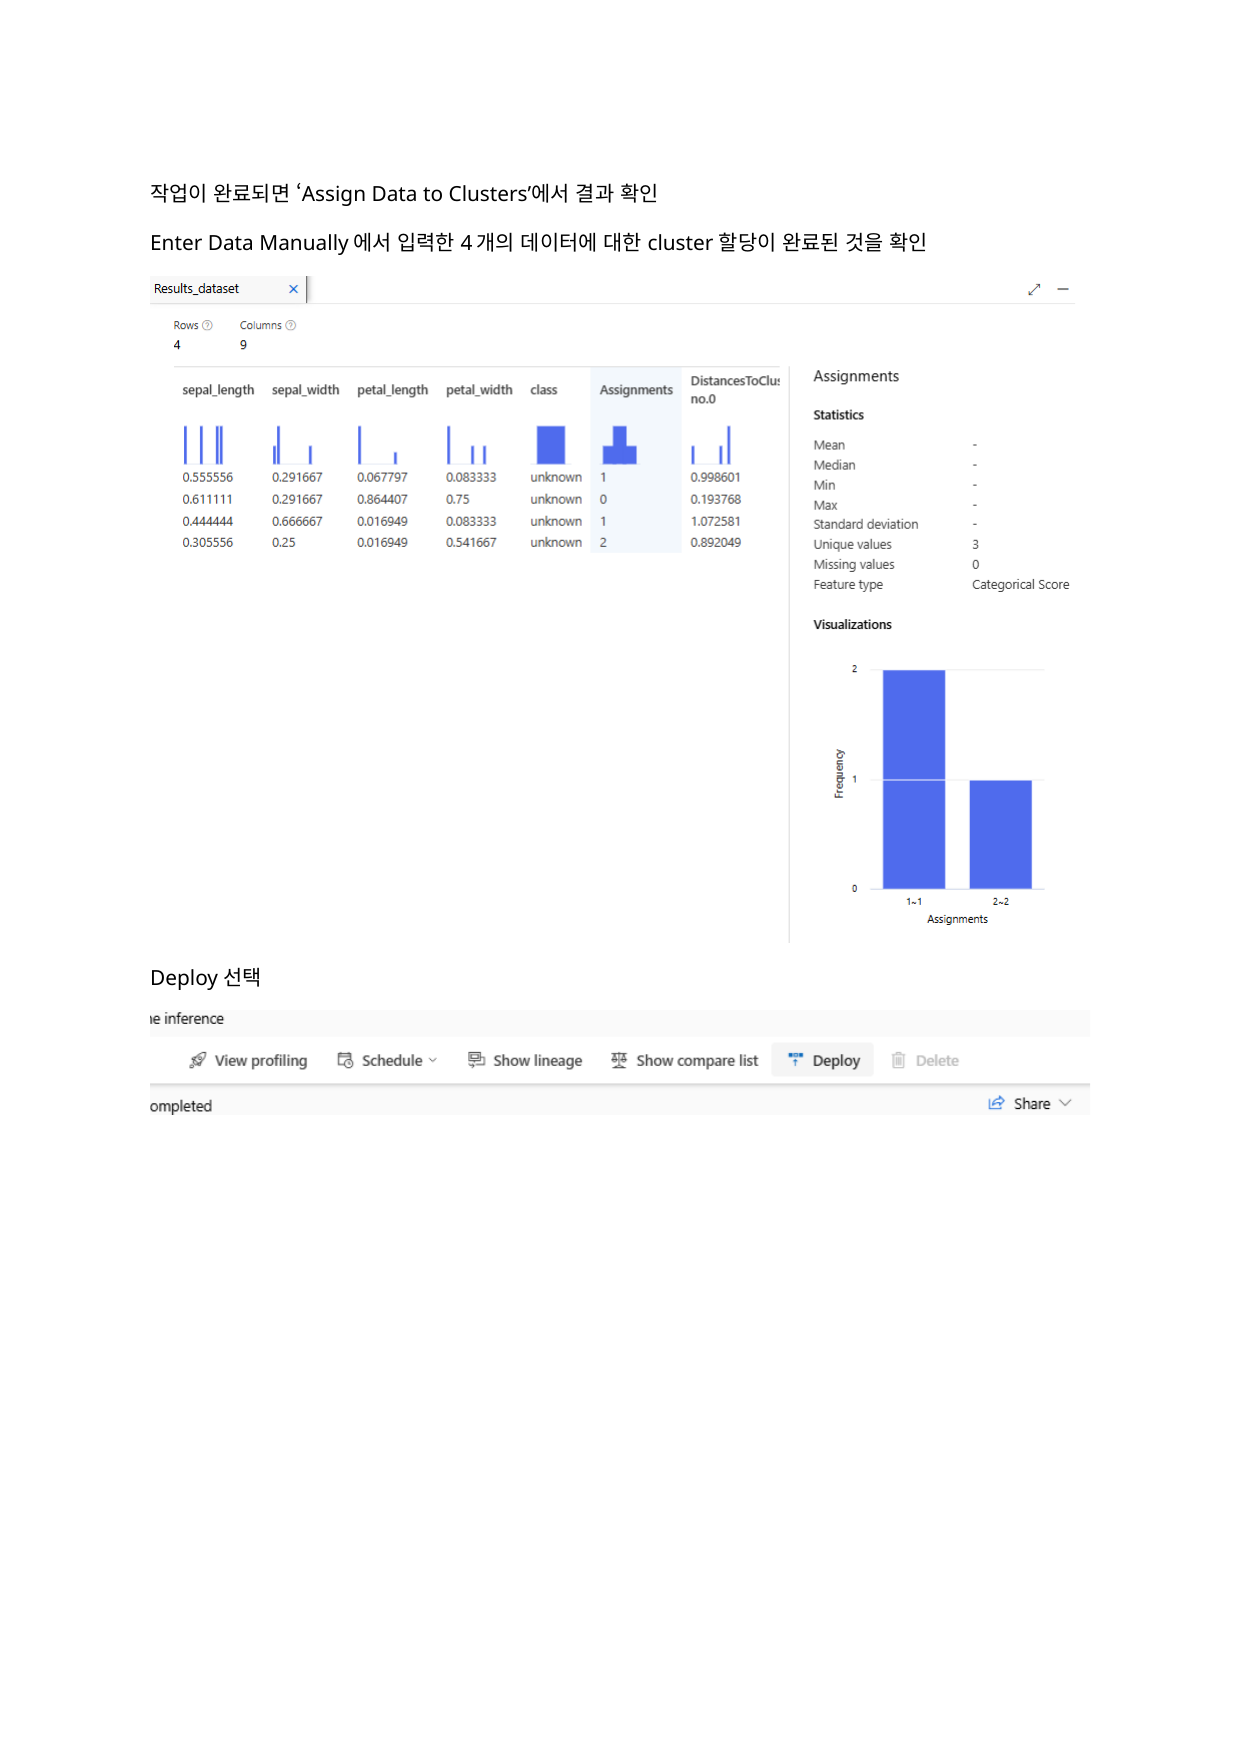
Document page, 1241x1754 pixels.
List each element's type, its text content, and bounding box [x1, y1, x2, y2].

picture [150, 276, 1076, 943]
text 작업이 완료되면 ‘Assign Data to Clusters’에서 결과 확인 [150, 177, 1090, 207]
text Enter Data Manually에서 입력한 4개의 데이터에 대한 cluster 할당이 완료된 것을 확인 [150, 227, 1090, 257]
picture [150, 1010, 1091, 1115]
text Deploy 선택 [150, 961, 1090, 991]
